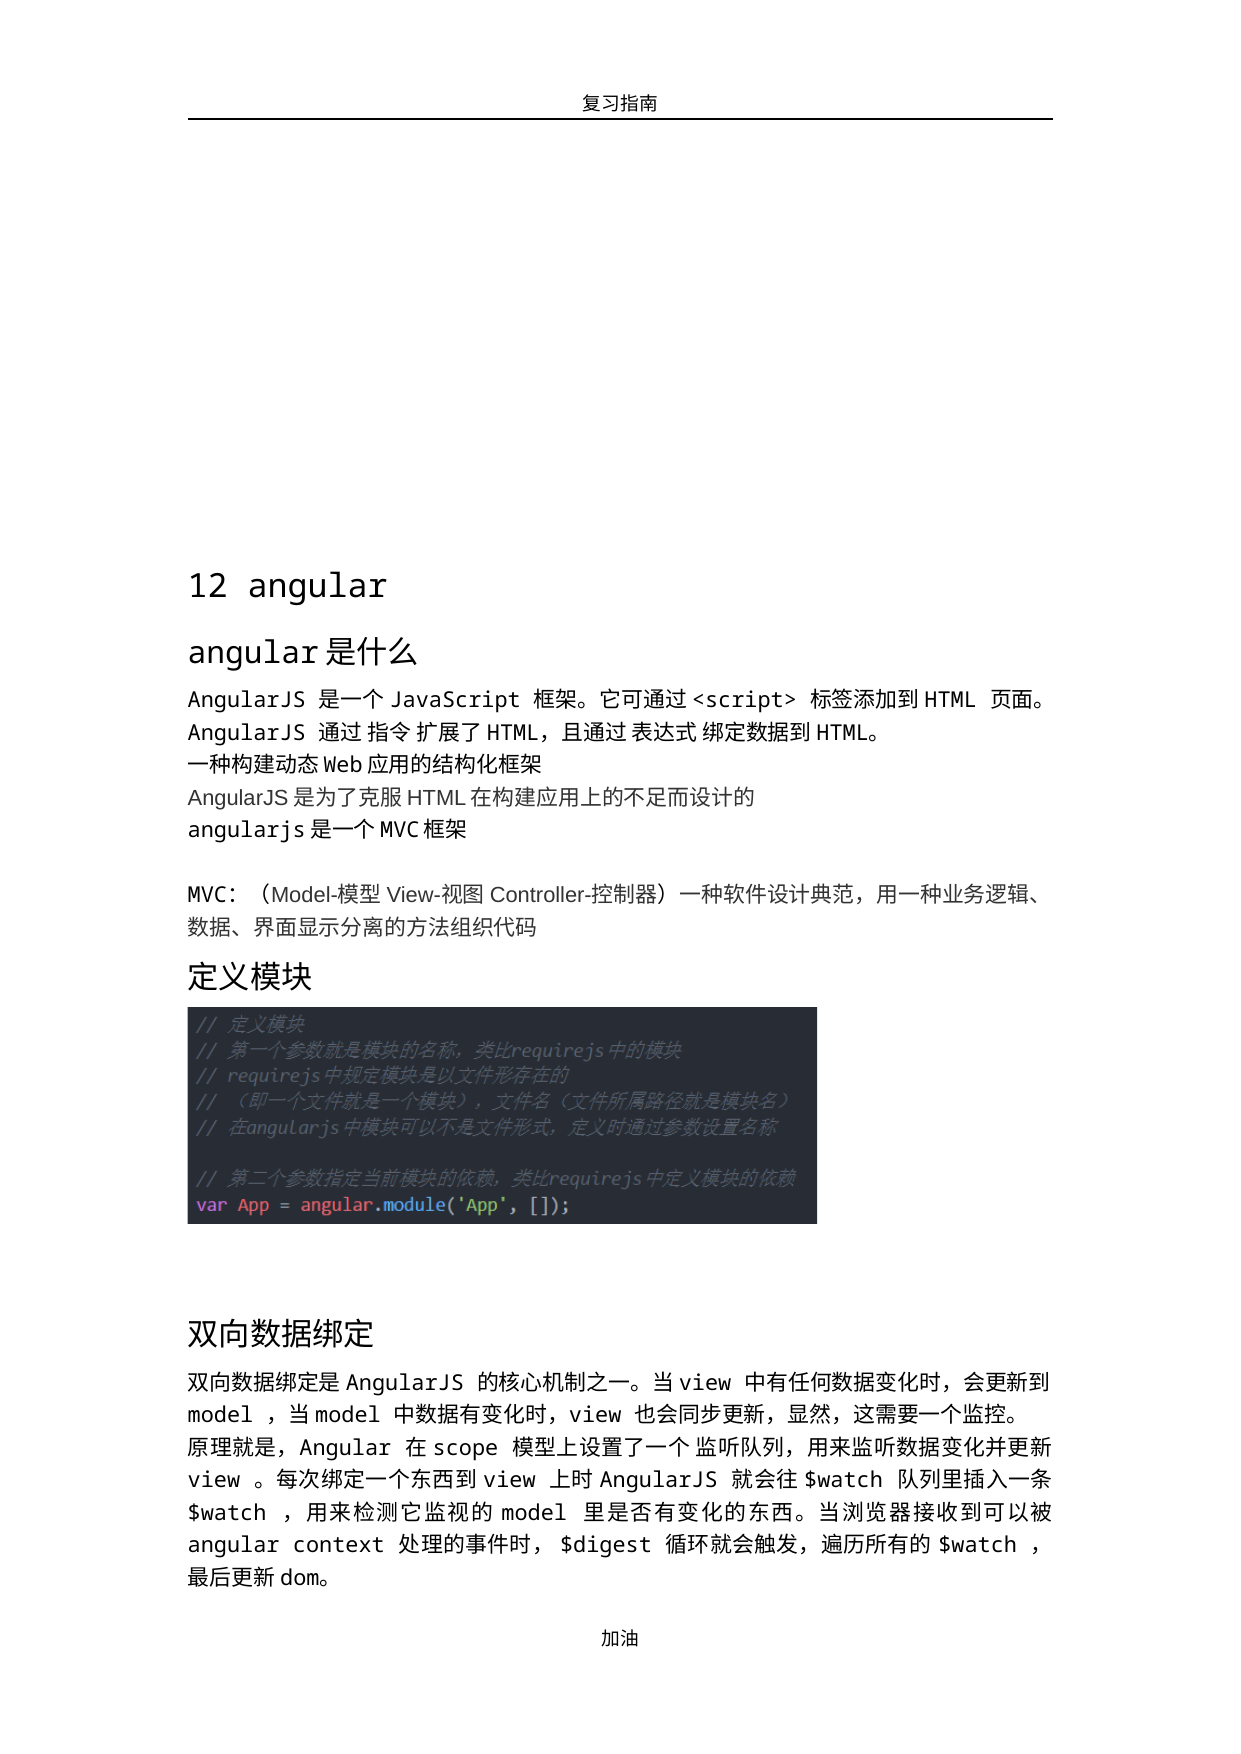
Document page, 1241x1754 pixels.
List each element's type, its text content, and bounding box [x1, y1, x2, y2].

text 一种构建动态Web应用的结构化框架 [187, 747, 1053, 779]
text 双向数据绑定是 AngularJS 的核心机制之一。当 view 中有任何数据变化时，会更新到 model ，当 model 中数据有变化时，view 也会同步更新，显然，这需要一个监控。 [187, 1364, 1053, 1429]
text AngularJS 通过 指令 扩展了 HTML，且通过 表达式 绑定数据到 HTML。 [187, 714, 1053, 747]
text 定义模块 [187, 942, 1053, 1007]
text AngularJS是为了克服HTML在构建应用上的不足而设计的 [187, 779, 1053, 812]
text MVC：（Model-模型 View-视图 Controller-控制器）一种软件设计典范，用一种业务逻辑、数据、界面显示分离的方法组织代码 [187, 877, 1053, 942]
text angular是什么 [187, 617, 1053, 682]
text 原理就是，Angular 在 scope 模型上设置了一个 监听队列，用来监听数据变化并更新 view 。每次绑定一个东西到 view 上时 AngularJS 就会往 $watch 队列里插入一条 $watch ，用来检测它监视的 model 里是否有变化的东西。当浏览器接收到可以被 angular context 处理的事件时， $digest 循环就会触发，遍历所有的 $watch ，最后更新 dom。 [187, 1429, 1053, 1592]
picture [187, 1007, 818, 1224]
text 12 angular [187, 552, 1053, 617]
text angularjs是一个MVC框架 [187, 812, 1053, 844]
text 双向数据绑定 [187, 1299, 1053, 1364]
text AngularJS 是一个 JavaScript 框架。它可通过 <script> 标签添加到 HTML 页面。 [187, 682, 1053, 714]
